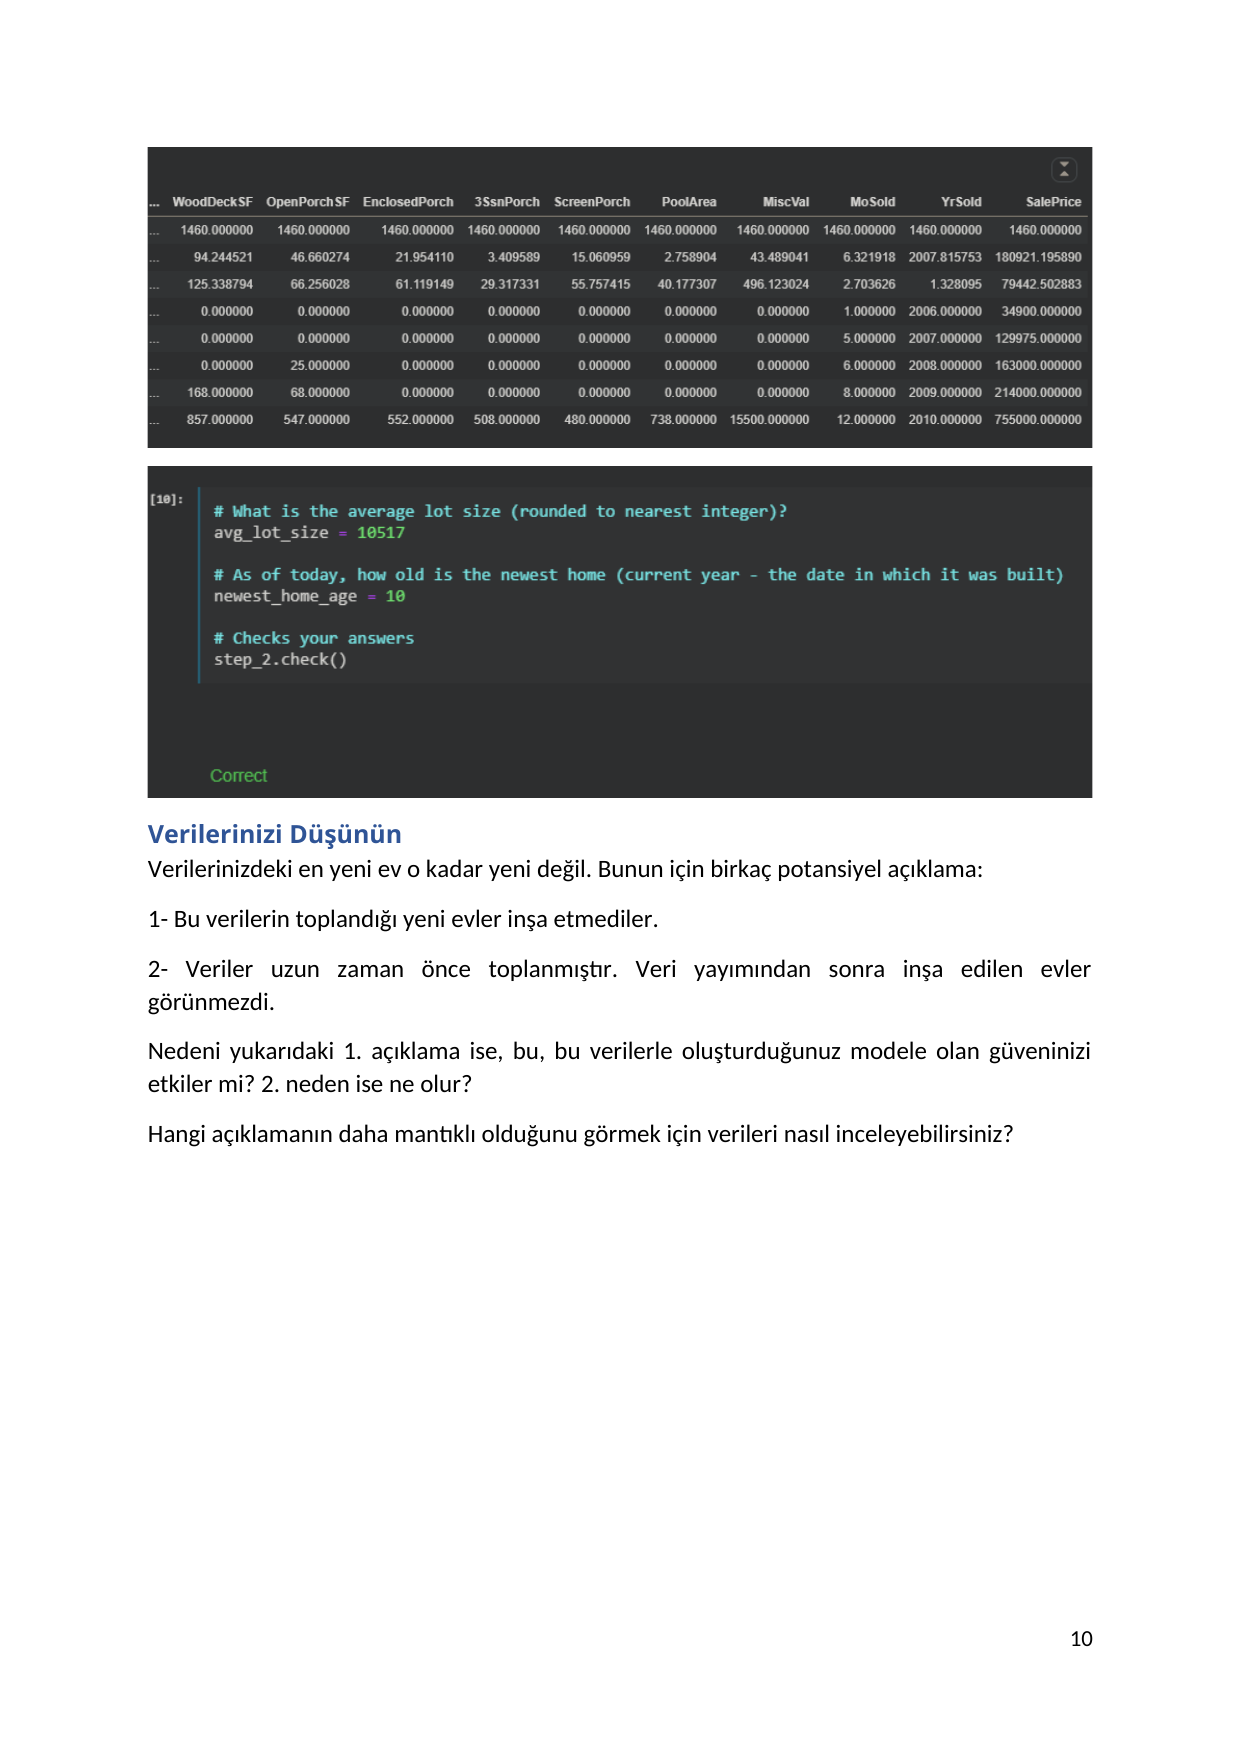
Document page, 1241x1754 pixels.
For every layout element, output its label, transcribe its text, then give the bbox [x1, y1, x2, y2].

picture [147, 466, 1093, 798]
text Verilerinizi Düşünün [148, 817, 1093, 851]
text Hangi açıklamanın daha mantıklı olduğunu görmek için verileri nasıl inceleyebilirsiniz? [148, 1118, 1093, 1148]
text 1- Bu verilerin toplandığı yeni evler inşa etmediler. [148, 903, 1093, 934]
picture [147, 147, 1093, 448]
text Verilerinizdeki en yeni ev o kadar yeni değil. Bunun için birkaç potansiyel açıklama: [148, 853, 1093, 884]
text Nedeni yukarıdaki 1. açıklama ise, bu, bu verilerle oluşturduğunuz modele olan güveninizi etkiler mi? 2. neden ise ne olur? [148, 1035, 1093, 1099]
text 2- Veriler uzun zaman önce toplanmıştır. Veri yayımından sonra inşa edilen evler görünmezdi. [148, 953, 1093, 1016]
